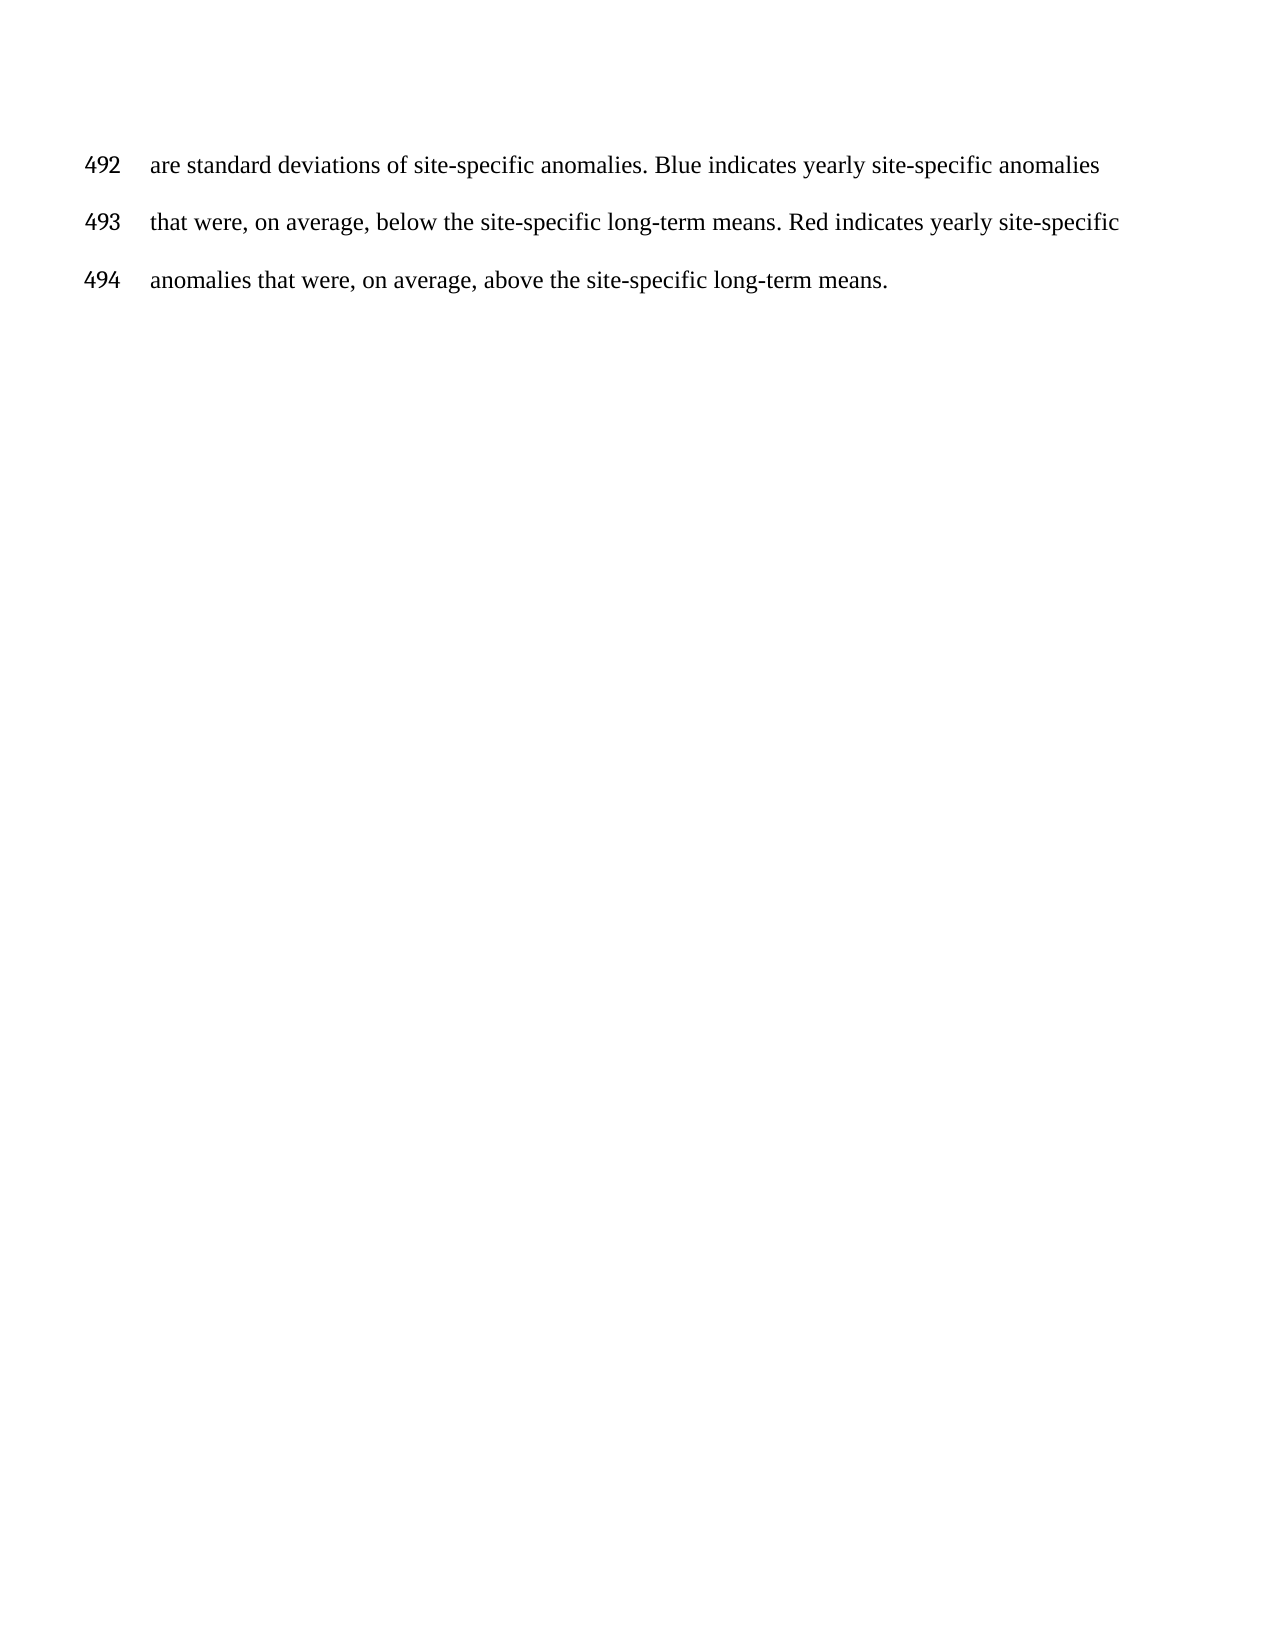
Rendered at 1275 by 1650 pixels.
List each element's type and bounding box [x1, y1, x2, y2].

text [150, 150, 1125, 294]
